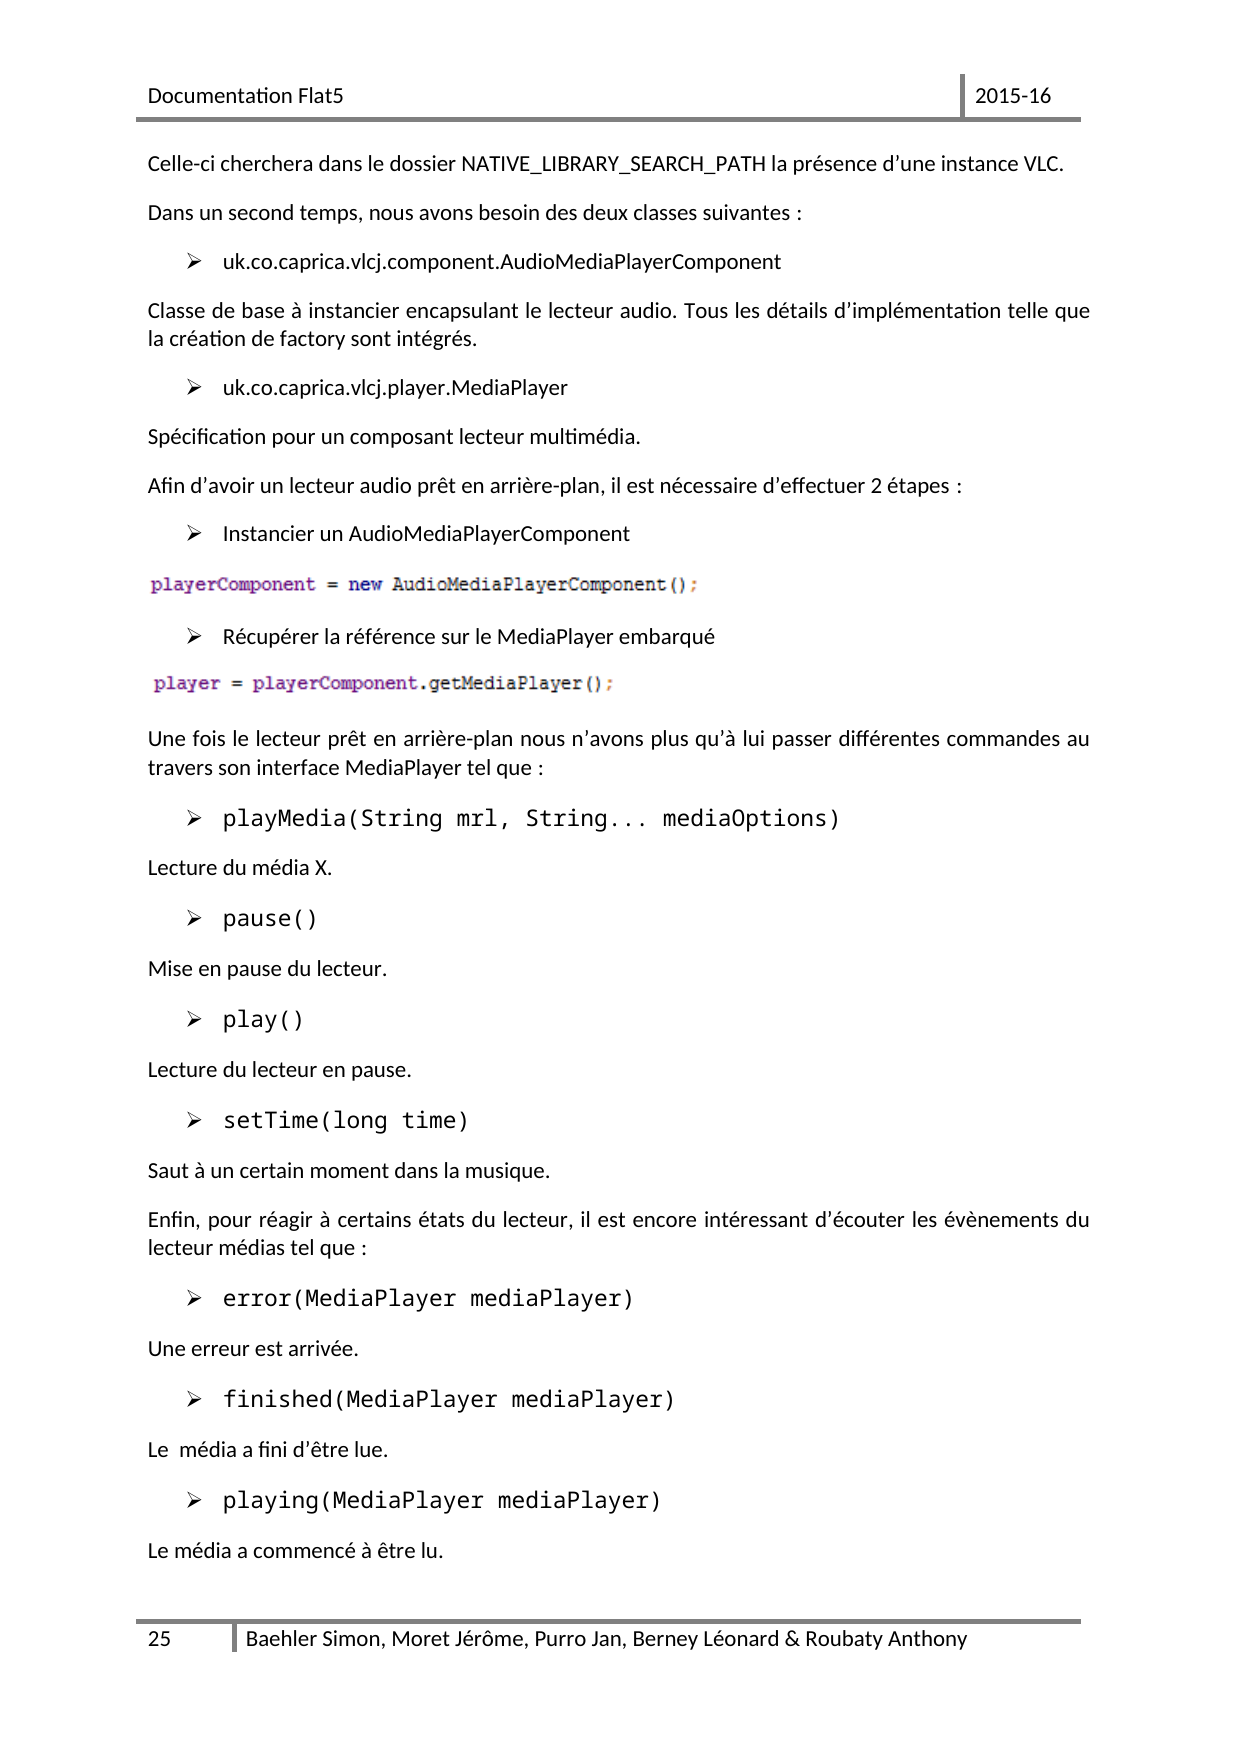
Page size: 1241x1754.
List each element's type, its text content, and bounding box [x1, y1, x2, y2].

text Lecture du lecteur en pause. [148, 1055, 1092, 1083]
text Une erreur est arrivée. [148, 1334, 1092, 1362]
list uk.co.caprica.vlcj.component.AudioMediaPlayerComponent [185, 247, 1092, 275]
text Mise en pause du lecteur. [148, 954, 1092, 982]
text Lecture du média X. [148, 853, 1092, 882]
text Le média a commencé à être lu. [148, 1536, 1092, 1564]
list pause() [185, 902, 1092, 934]
list finished(MediaPlayer mediaPlayer) [185, 1383, 1092, 1414]
list playMedia(String mrl, String... mediaOptions) [185, 801, 1092, 833]
text Spécification pour un composant lecteur multimédia. [148, 422, 1092, 450]
text Saut à un certain moment dans la musique. [148, 1156, 1092, 1184]
text Afin d’avoir un lecteur audio prêt en arrière-plan, il est nécessaire d’effectuer 2 étapes : [148, 471, 1092, 499]
list uk.co.caprica.vlcj.player.MediaPlayer [185, 373, 1092, 401]
text Dans un second temps, nous avons besoin des deux classes suivantes : [148, 198, 1092, 226]
list play() [185, 1003, 1092, 1034]
text Une fois le lecteur prêt en arrière-plan nous n’avons plus qu’à lui passer différentes commandes au travers son interface MediaPlayer tel que : [148, 724, 1092, 781]
text Celle-ci cherchera dans le dossier NATIVE_LIBRARY_SEARCH_PATH la présence d’une instance VLC. [148, 149, 1092, 178]
list setTime(long time) [185, 1104, 1092, 1136]
picture [147, 671, 618, 704]
text Le média a fini d’être lue. [148, 1435, 1092, 1463]
list error(MediaPlayer mediaPlayer) [185, 1282, 1092, 1313]
text Classe de base à instancier encapsulant le lecteur audio. Tous les détails d’implémentation telle que la création de factory sont intégrés. [148, 296, 1092, 352]
list playing(MediaPlayer mediaPlayer) [185, 1484, 1092, 1515]
list Récupérer la référence sur le MediaPlayer embarqué [185, 622, 1092, 650]
list Instancier un AudioMediaPlayerComponent [185, 519, 1092, 548]
text Enfin, pour réagir à certains états du lecteur, il est encore intéressant d’écouter les évènements du lecteur médias tel que : [148, 1205, 1092, 1261]
picture [147, 568, 708, 602]
